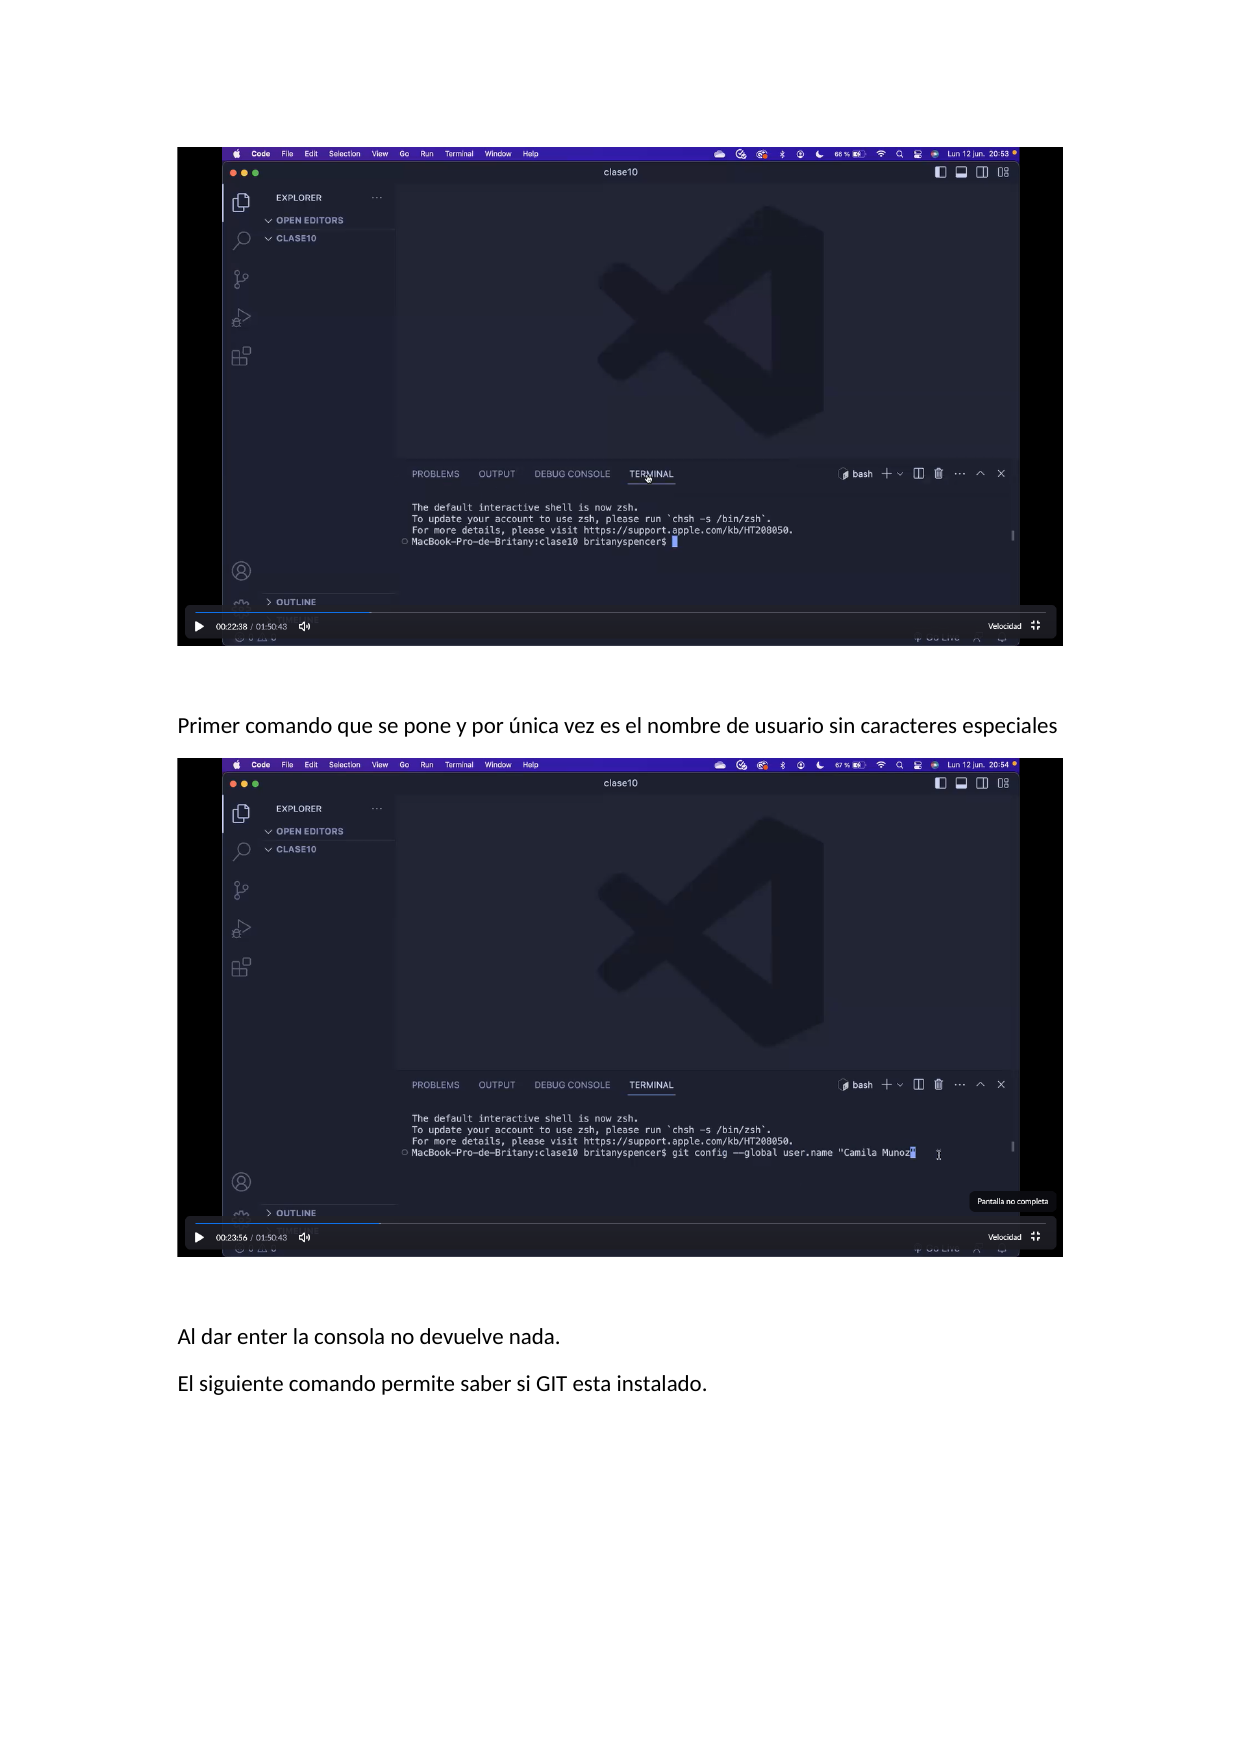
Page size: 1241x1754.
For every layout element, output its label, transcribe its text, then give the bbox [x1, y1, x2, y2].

text El siguiente comando permite saber si GIT esta instalado. [177, 1369, 1063, 1397]
picture [177, 758, 1063, 1257]
text Primer comando que se pone y por única vez es el nombre de usuario sin caracteres especiales [177, 711, 1063, 739]
picture [177, 147, 1063, 646]
text Al dar enter la consola no devuelve nada. [177, 1322, 1063, 1350]
